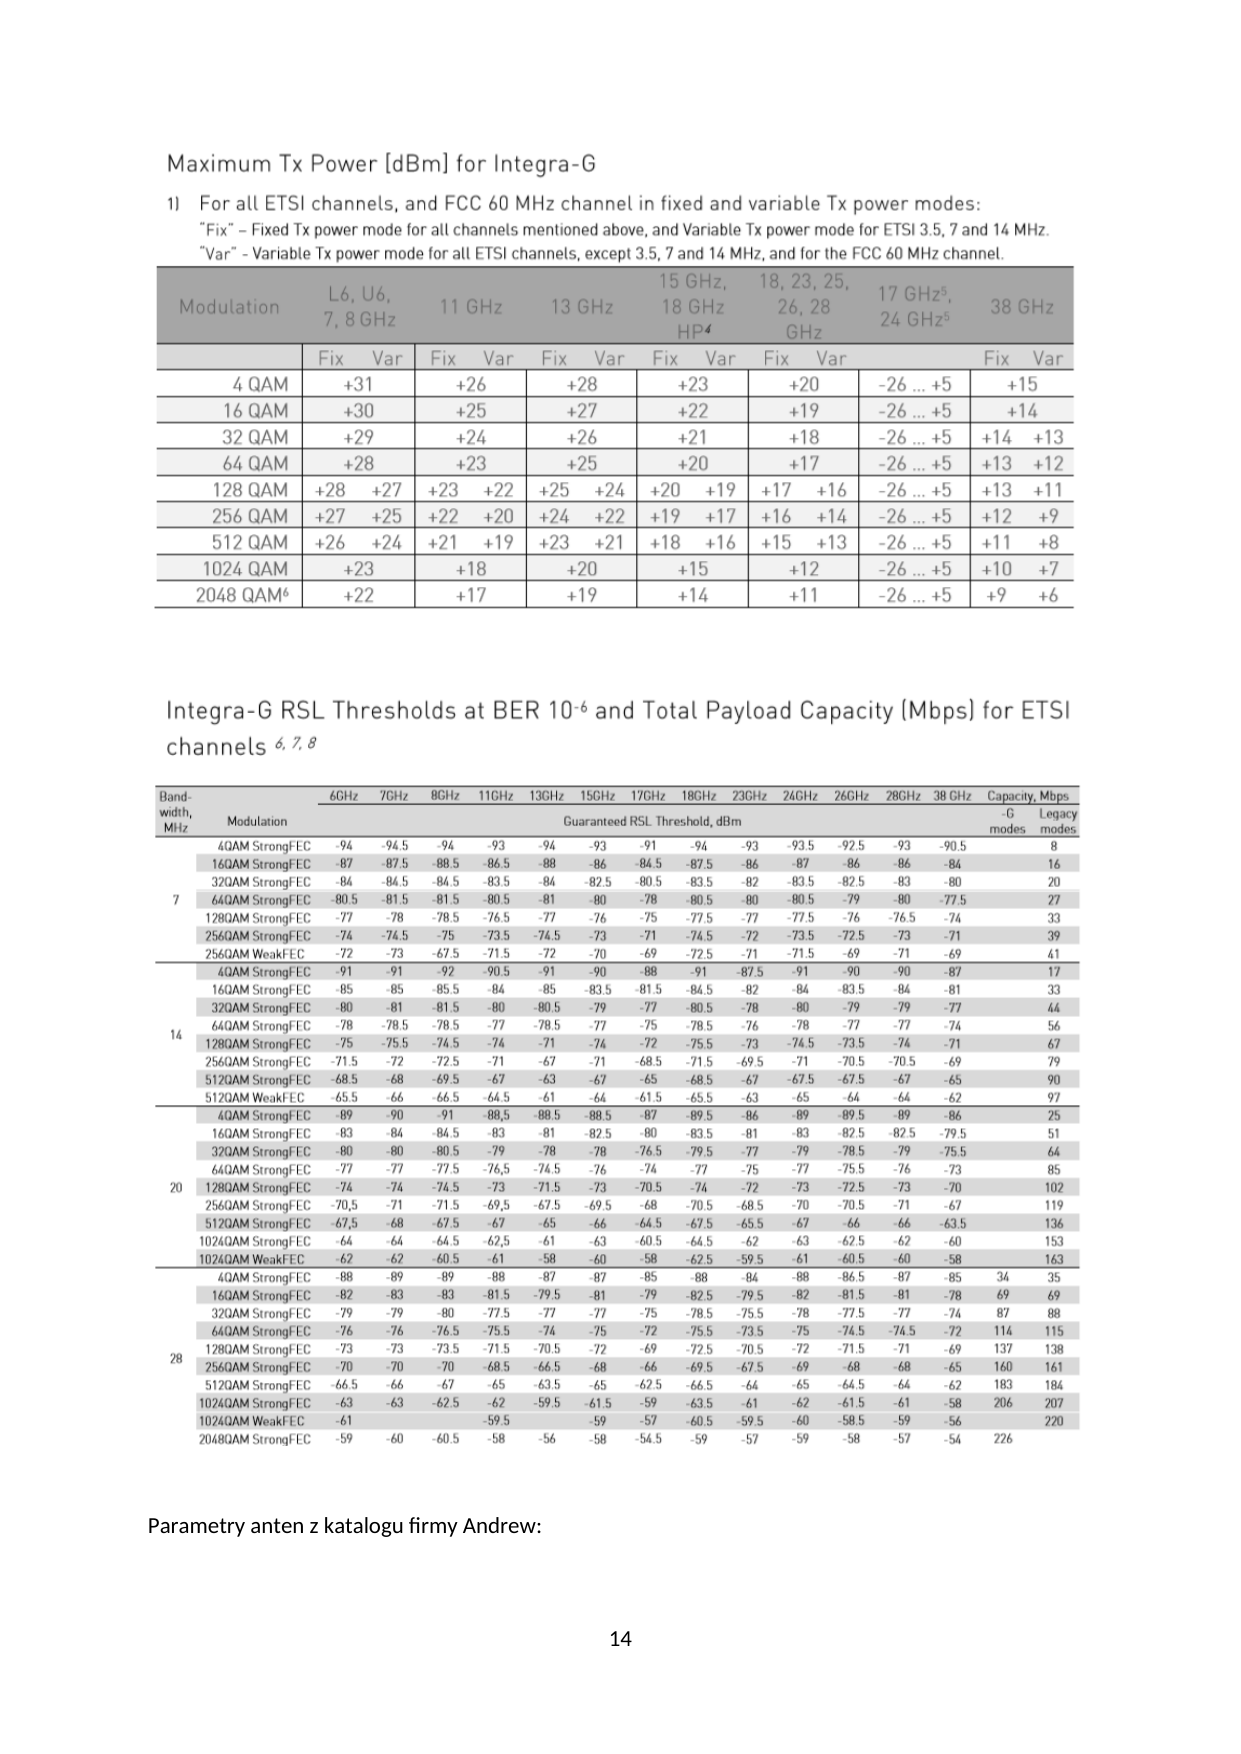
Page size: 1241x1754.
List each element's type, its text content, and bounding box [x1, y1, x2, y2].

text Parametry anten z katalogu firmy Andrew: [148, 1512, 1093, 1540]
picture [147, 689, 1092, 764]
picture [147, 782, 1092, 1446]
picture [147, 147, 1092, 624]
